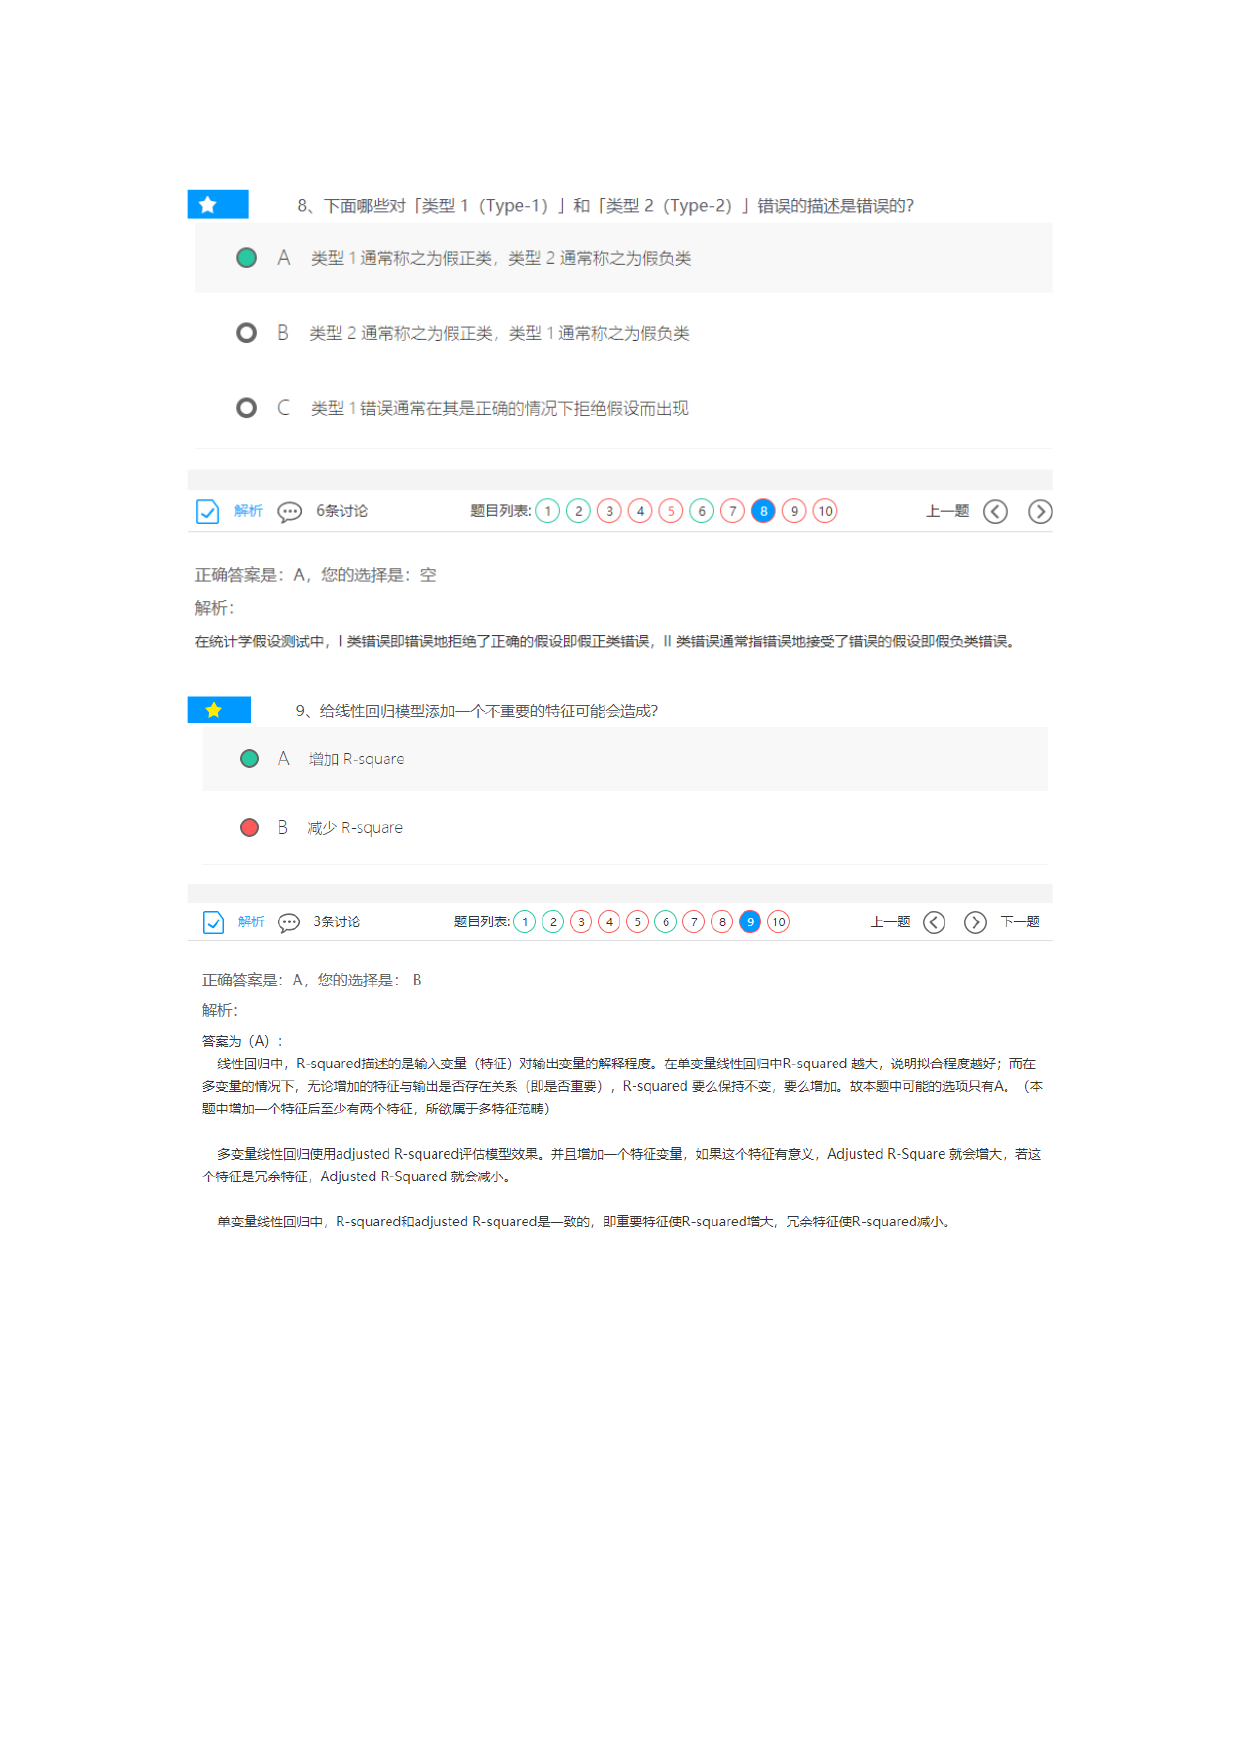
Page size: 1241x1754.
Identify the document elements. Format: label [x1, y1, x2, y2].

picture [187, 162, 1053, 669]
picture [187, 682, 1053, 1241]
